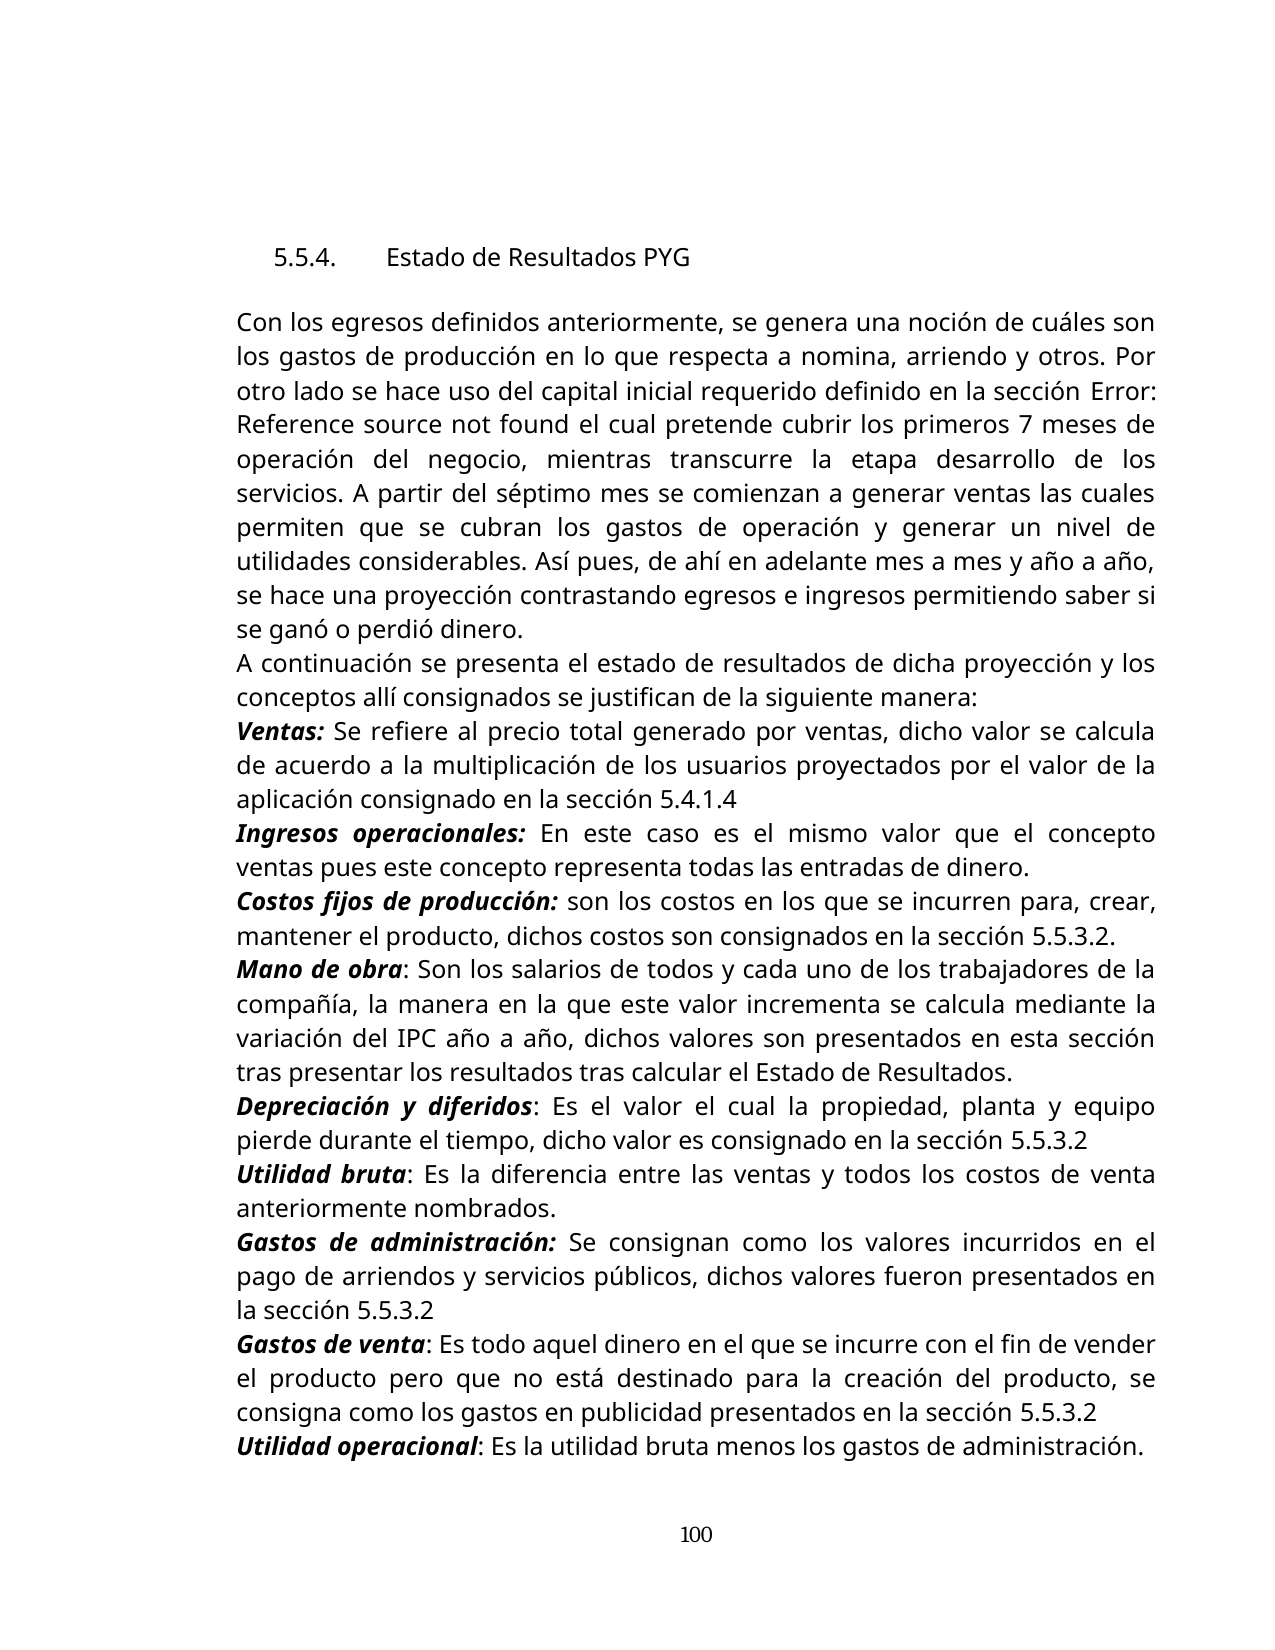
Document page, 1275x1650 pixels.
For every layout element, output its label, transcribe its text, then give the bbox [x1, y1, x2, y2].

text Costos fijos de producción: son los costos en los que se incurren para, crear, mantener el producto, dichos costos son consignados en la sección 5.5.3.2. [236, 884, 1157, 952]
text Gastos de venta: Es todo aquel dinero en el que se incurre con el fin de vender el producto pero que no está destinado para la creación del producto, se consigna como los gastos en publicidad presentados en la sección 5.5.3.2 [236, 1327, 1157, 1429]
text Depreciación y diferidos: Es el valor el cual la propiedad, planta y equipo pierde durante el tiempo, dicho valor es consignado en la sección 5.5.3.2 [236, 1088, 1157, 1157]
text Gastos de administración: Se consignan como los valores incurridos en el pago de arriendos y servicios públicos, dichos valores fueron presentados en la sección 5.5.3.2 [236, 1225, 1157, 1327]
text Utilidad bruta: Es la diferencia entre las ventas y todos los costos de venta anteriormente nombrados. [236, 1157, 1157, 1225]
text A continuación se presenta el estado de resultados de dicha proyección y los conceptos allí consignados se justifican de la siguiente manera: [236, 646, 1157, 714]
text Utilidad operacional: Es la utilidad bruta menos los gastos de administración. [236, 1429, 1157, 1463]
list Estado de Resultados PYG [273, 240, 1157, 274]
text Mano de obra: Son los salarios de todos y cada uno de los trabajadores de la compañía, la manera en la que este valor incrementa se calcula mediante la variación del IPC año a año, dichos valores son presentados en esta sección tras presentar los resultados tras calcular el Estado de Resultados. [236, 952, 1157, 1088]
text Ventas: Se refiere al precio total generado por ventas, dicho valor se calcula de acuerdo a la multiplicación de los usuarios proyectados por el valor de la aplicación consignado en la sección 5.4.1.4 [236, 714, 1157, 816]
text Ingresos operacionales: En este caso es el mismo valor que el concepto ventas pues este concepto representa todas las entradas de dinero. [236, 816, 1157, 884]
